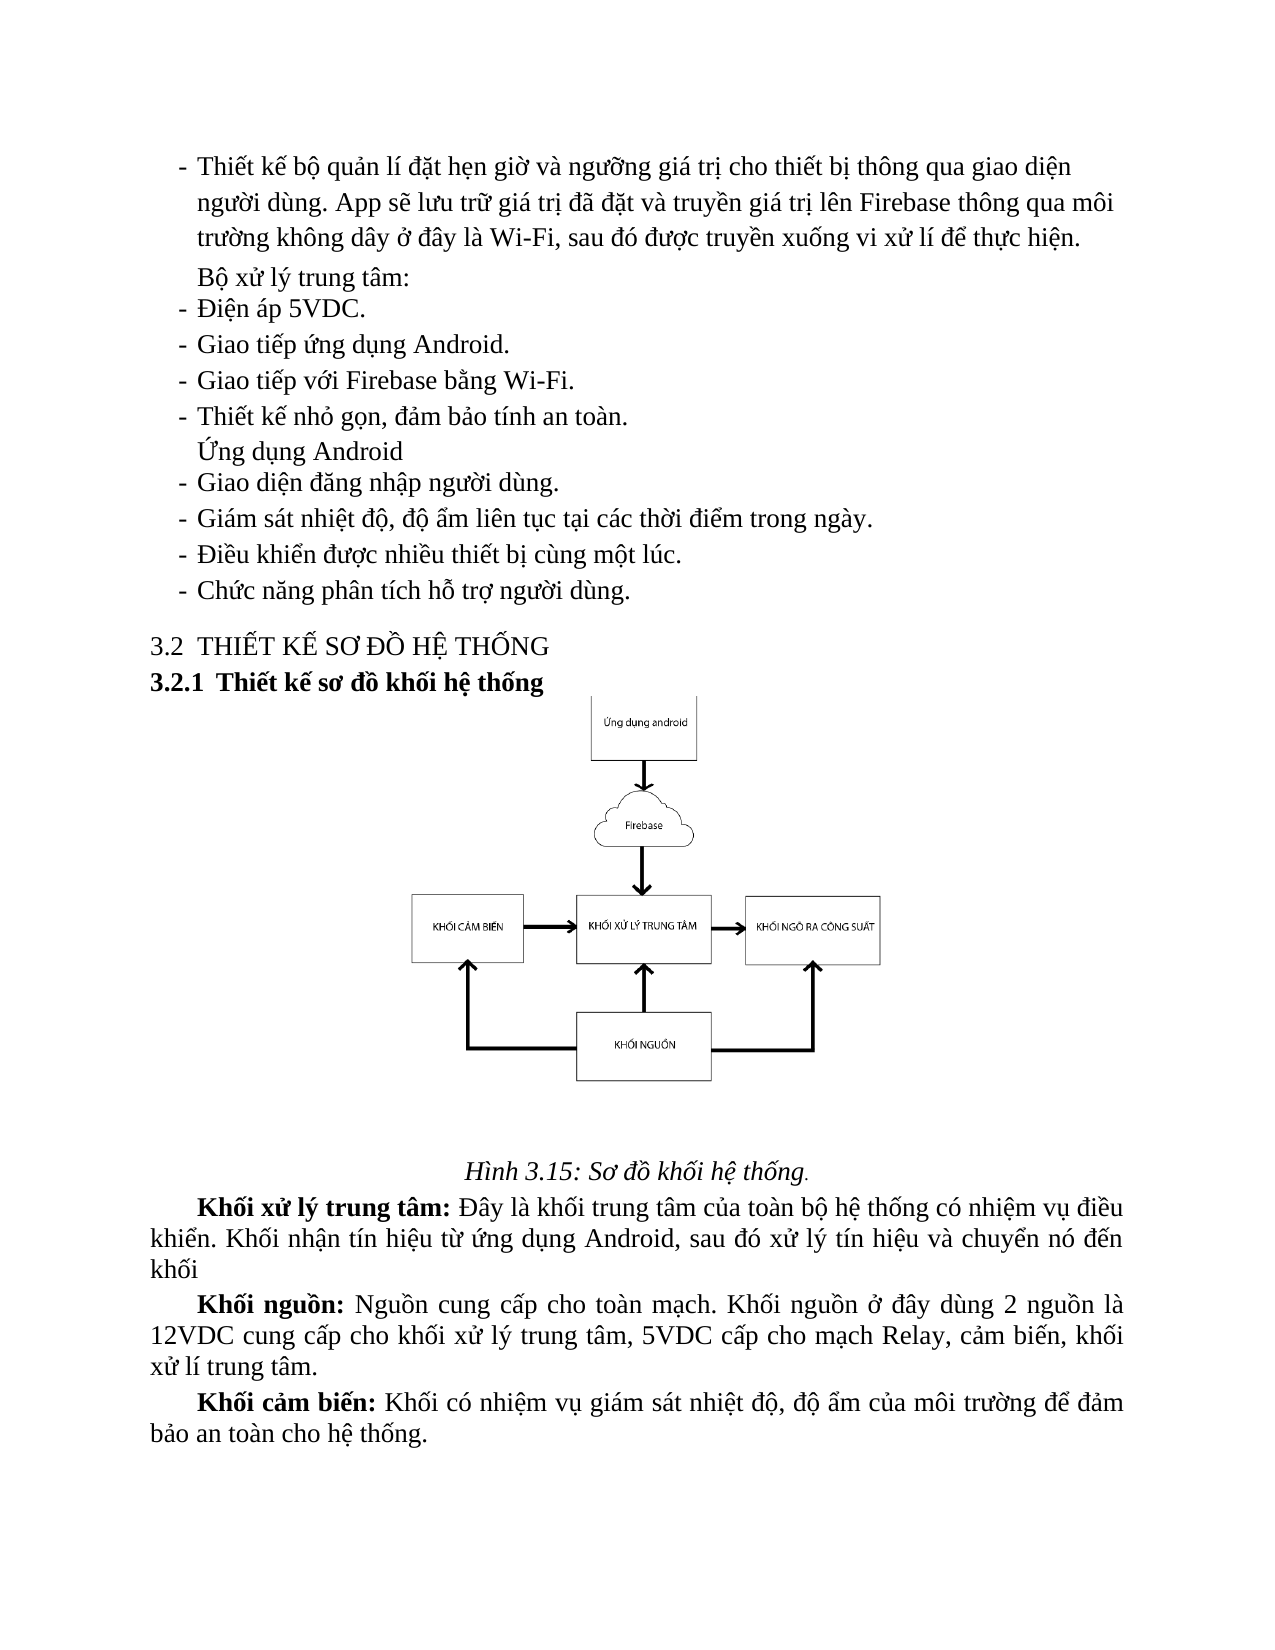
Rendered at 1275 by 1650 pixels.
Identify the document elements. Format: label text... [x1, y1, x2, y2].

list Điện áp 5VDC. [178, 292, 1125, 324]
text Khối xử lý trung tâm: Đây là khối trung tâm của toàn bộ hệ thống có nhiệm vụ điều khiển. Khối nhận tín hiệu từ ứng dụng Android, sau đó xử lý tín hiệu và chuyển nó đến khối [150, 1191, 1125, 1284]
subtitle THIẾT KẾ SƠ ĐỒ HỆ THỐNG [150, 630, 1125, 661]
list Giao diện đăng nhập người dùng. [178, 467, 1125, 498]
list Điều khiển được nhiều thiết bị cùng một lúc. [178, 538, 1125, 569]
picture [370, 696, 905, 1156]
text Khối cảm biến: Khối có nhiệm vụ giám sát nhiệt độ, độ ẩm của môi trường để đảm bảo an toàn cho hệ thống. [150, 1386, 1125, 1448]
list Giao tiếp ứng dụng Android. [178, 328, 1125, 359]
list Chức năng phân tích hỗ trợ người dùng. [178, 574, 1125, 605]
text Khối nguồn: Nguồn cung cấp cho toàn mạch. Khối nguồn ở đây dùng 2 nguồn là 12VDC cung cấp cho khối xử lý trung tâm, 5VDC cấp cho mạch Relay, cảm biến, khối xử lí trung tâm. [150, 1288, 1125, 1382]
list Giao tiếp với Firebase bằng Wi-Fi. [178, 364, 1125, 395]
text Bộ xử lý trung tâm: [169, 261, 1125, 292]
list Thiết kế bộ quản lí đặt hẹn giờ và ngưỡng giá trị cho thiết bị thông qua giao diện người dùng. App sẽ lưu trữ giá trị đã đặt và truyền giá trị lên Firebase thông qua môi trường không dây ở đây là Wi-Fi, sau đó được truyền xuống vi xử lí để thực hiện. [178, 150, 1125, 253]
text Ứng dụng Android [169, 435, 1125, 467]
list Thiết kế nhỏ gọn, đảm bảo tính an toàn. [178, 400, 1125, 431]
list Giám sát nhiệt độ, độ ẩm liên tục tại các thời điểm trong ngày. [178, 502, 1125, 533]
subtitle Thiết kế sơ đồ khối hệ thống [150, 666, 1125, 697]
text Hình 3.15: Sơ đồ khối hệ thống. [150, 1155, 1125, 1186]
